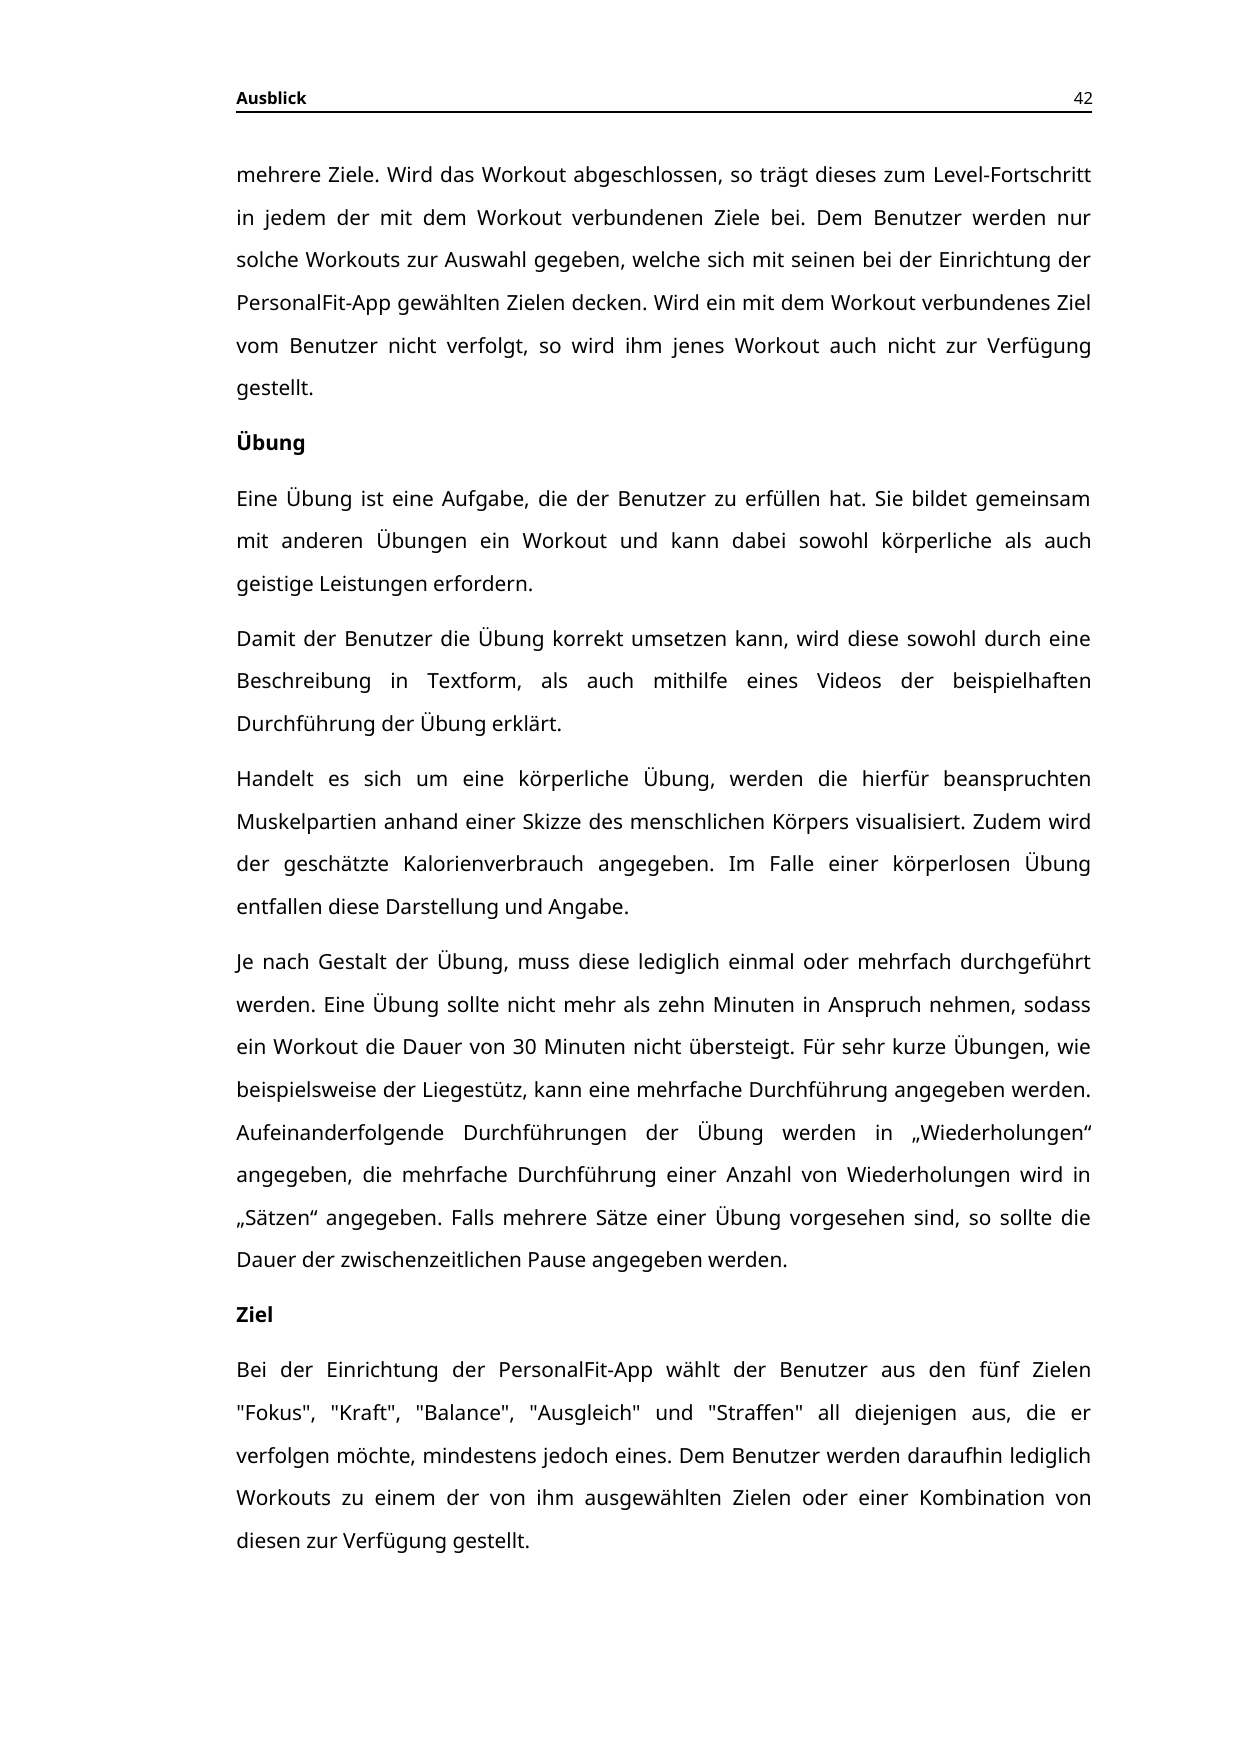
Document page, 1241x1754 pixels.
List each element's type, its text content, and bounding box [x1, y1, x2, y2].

text Damit der Benutzer die Übung korrekt umsetzen kann, wird diese sowohl durch eine Beschreibung in Textform, als auch mithilfe eines Videos der beispielhaften Durchführung der Übung erklärt. [236, 624, 1092, 738]
text Bei der Einrichtung der PersonalFit-App wählt der Benutzer aus den fünf Zielen "Fokus", "Kraft", "Balance", "Ausgleich" und "Straffen" all diejenigen aus, die er verfolgen möchte, mindestens jedoch eines. Dem Benutzer werden daraufhin lediglich Workouts zu einem der von ihm ausgewählten Zielen oder einer Kombination von diesen zur Verfügung gestellt. [236, 1356, 1092, 1554]
text Eine Übung ist eine Aufgabe, die der Benutzer zu erfüllen hat. Sie bildet gemeinsam mit anderen Übungen ein Workout und kann dabei sowohl körperliche als auch geistige Leistungen erfordern. [236, 484, 1092, 597]
text Ziel [236, 1301, 1092, 1329]
text Handelt es sich um eine körperliche Übung, werden die hierfür beanspruchten Muskelpartien anhand einer Skizze des menschlichen Körpers visualisiert. Zudem wird der geschätzte Kalorienverbrauch angegeben. Im Falle einer körperlosen Übung entfallen diese Darstellung und Angabe. [236, 764, 1092, 921]
text Je nach Gestalt der Übung, muss diese lediglich einmal oder mehrfach durchgeführt werden. Eine Übung sollte nicht mehr als zehn Minuten in Anspruch nehmen, sodass ein Workout die Dauer von 30 Minuten nicht übersteigt. Für sehr kurze Übungen, wie beispielsweise der Liegestütz, kann eine mehrfache Durchführung angegeben werden. Aufeinanderfolgende Durchführungen der Übung werden in „Wiederholungen“ angegeben, die mehrfache Durchführung einer Anzahl von Wiederholungen wird in „Sätzen“ angegeben. Falls mehrere Sätze einer Übung vorgesehen sind, so sollte die Dauer der zwischenzeitlichen Pause angegeben werden. [236, 947, 1092, 1274]
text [236, 160, 1092, 402]
text Übung [236, 428, 1092, 457]
